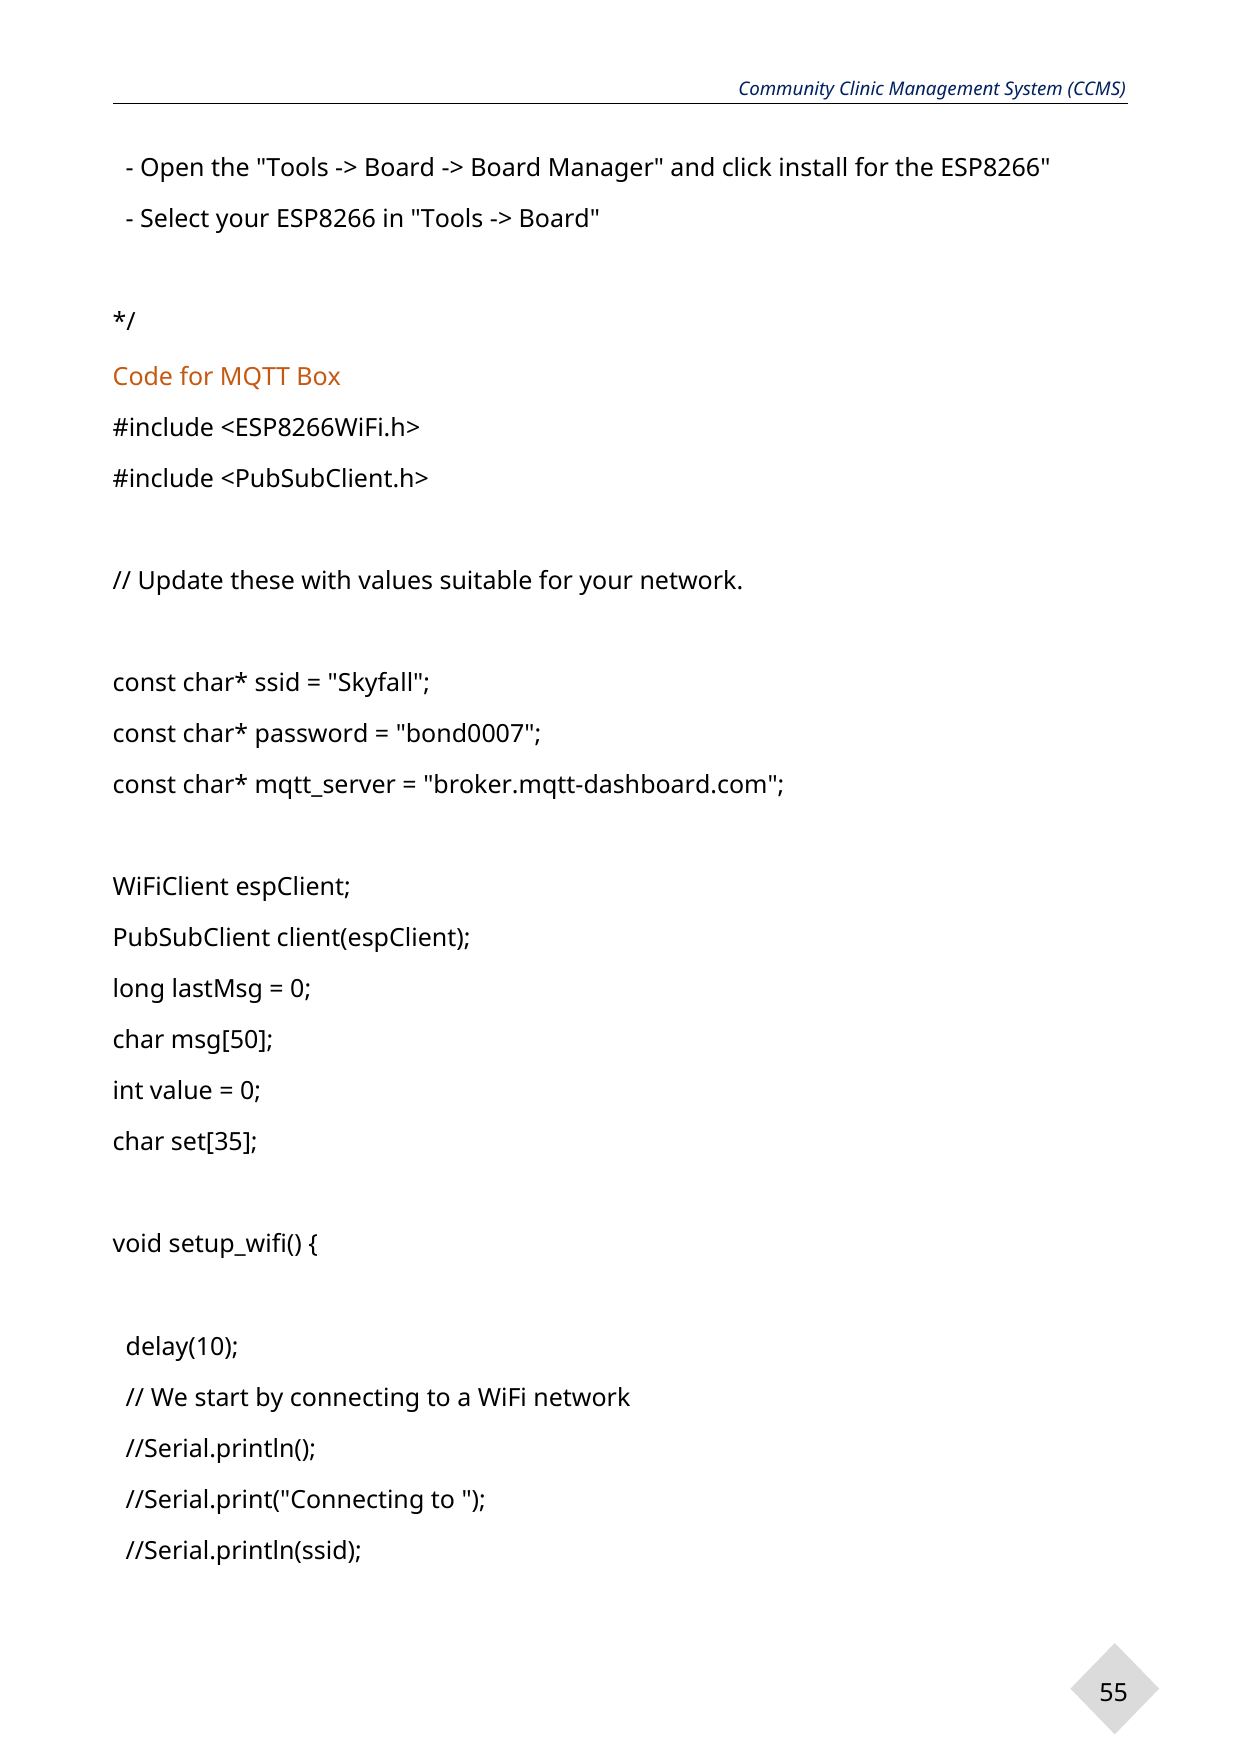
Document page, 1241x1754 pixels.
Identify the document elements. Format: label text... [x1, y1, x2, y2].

text char msg[50]; [112, 1022, 1128, 1056]
subtitle Code for MQTT Box [112, 358, 1128, 392]
text // Update these with values suitable for your network. [112, 562, 1128, 597]
text //Serial.println(); [112, 1430, 1128, 1464]
text const char* mqtt_server = "broker.mqtt-dashboard.com"; [112, 767, 1128, 801]
text */ [112, 303, 1128, 337]
text const char* password = "bond0007"; [112, 716, 1128, 750]
text long lastMsg = 0; [112, 971, 1128, 1005]
text PubSubClient client(espClient); [112, 920, 1128, 954]
text #include <PubSubClient.h> [112, 460, 1128, 494]
text char set[35]; [112, 1124, 1128, 1158]
text int value = 0; [112, 1073, 1128, 1107]
text const char* ssid = "Skyfall"; [112, 664, 1128, 699]
text WiFiClient espClient; [112, 869, 1128, 903]
text - Select your ESP8266 in "Tools -> Board" [112, 201, 1128, 235]
text //Serial.println(ssid); [112, 1532, 1128, 1566]
text - Open the "Tools -> Board -> Board Manager" and click install for the ESP8266" [112, 150, 1128, 184]
text void setup_wifi() { [112, 1226, 1128, 1260]
text // We start by connecting to a WiFi network [112, 1379, 1128, 1413]
text #include <ESP8266WiFi.h> [112, 409, 1128, 443]
text //Serial.print("Connecting to "); [112, 1481, 1128, 1515]
text delay(10); [112, 1328, 1128, 1362]
